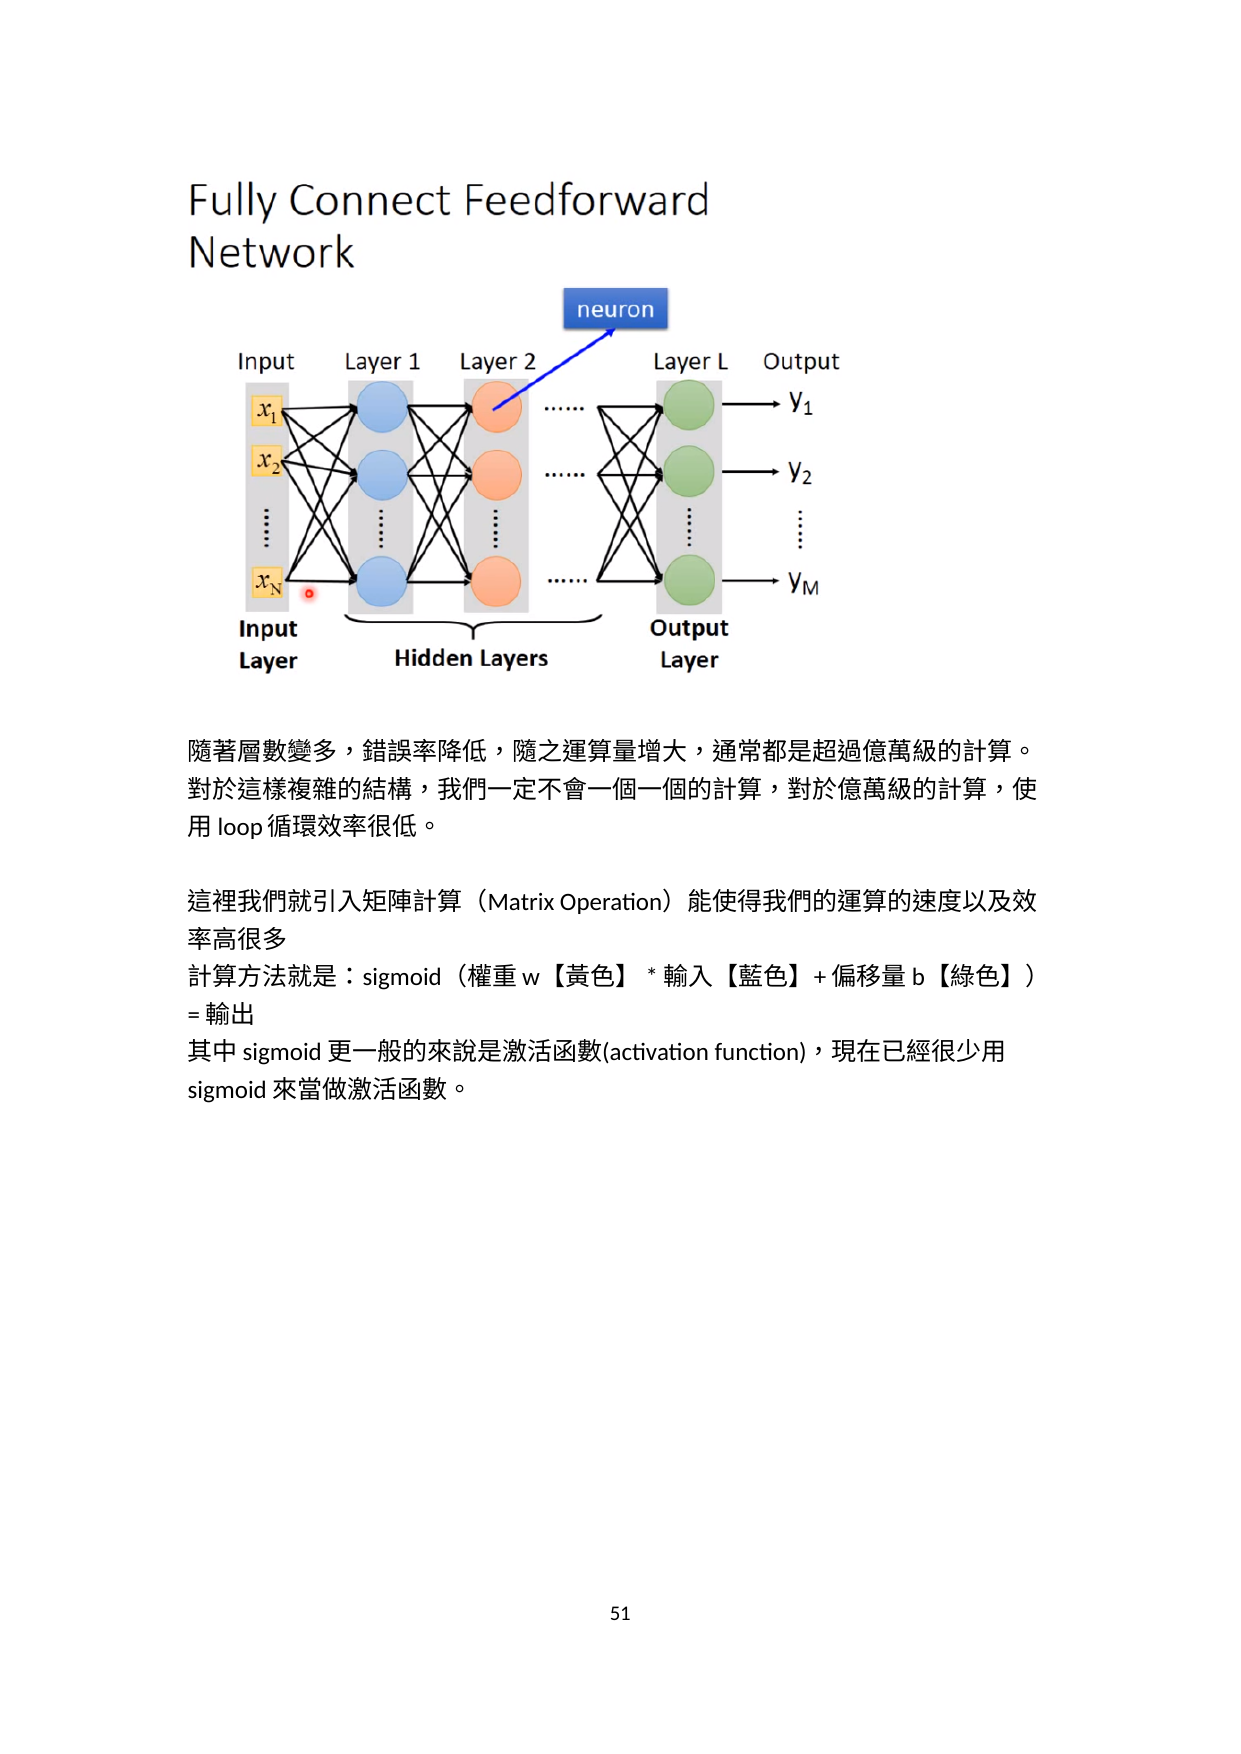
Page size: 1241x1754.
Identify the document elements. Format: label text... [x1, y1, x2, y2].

text 隨著層數變多，錯誤率降低，隨之運算量增大，通常都是超過億萬級的計算。對於這樣複雜的結構，我們一定不會一個一個的計算，對於億萬級的計算，使用loop循環效率很低。 [187, 731, 1053, 843]
text 其中sigmoid更一般的來說是激活函數(activation function)，現在已經很少用sigmoid來當做激活函數。 [187, 1031, 1053, 1106]
text 這裡我們就引入矩陣計算（Matrix Operation）能使得我們的運算的速度以及效率高很多 [187, 881, 1053, 956]
text 計算方法就是：sigmoid（權重w【黃色】 * 輸入【藍色】+ 偏移量b【綠色】）= 輸出 [187, 956, 1053, 1031]
picture [187, 168, 842, 683]
